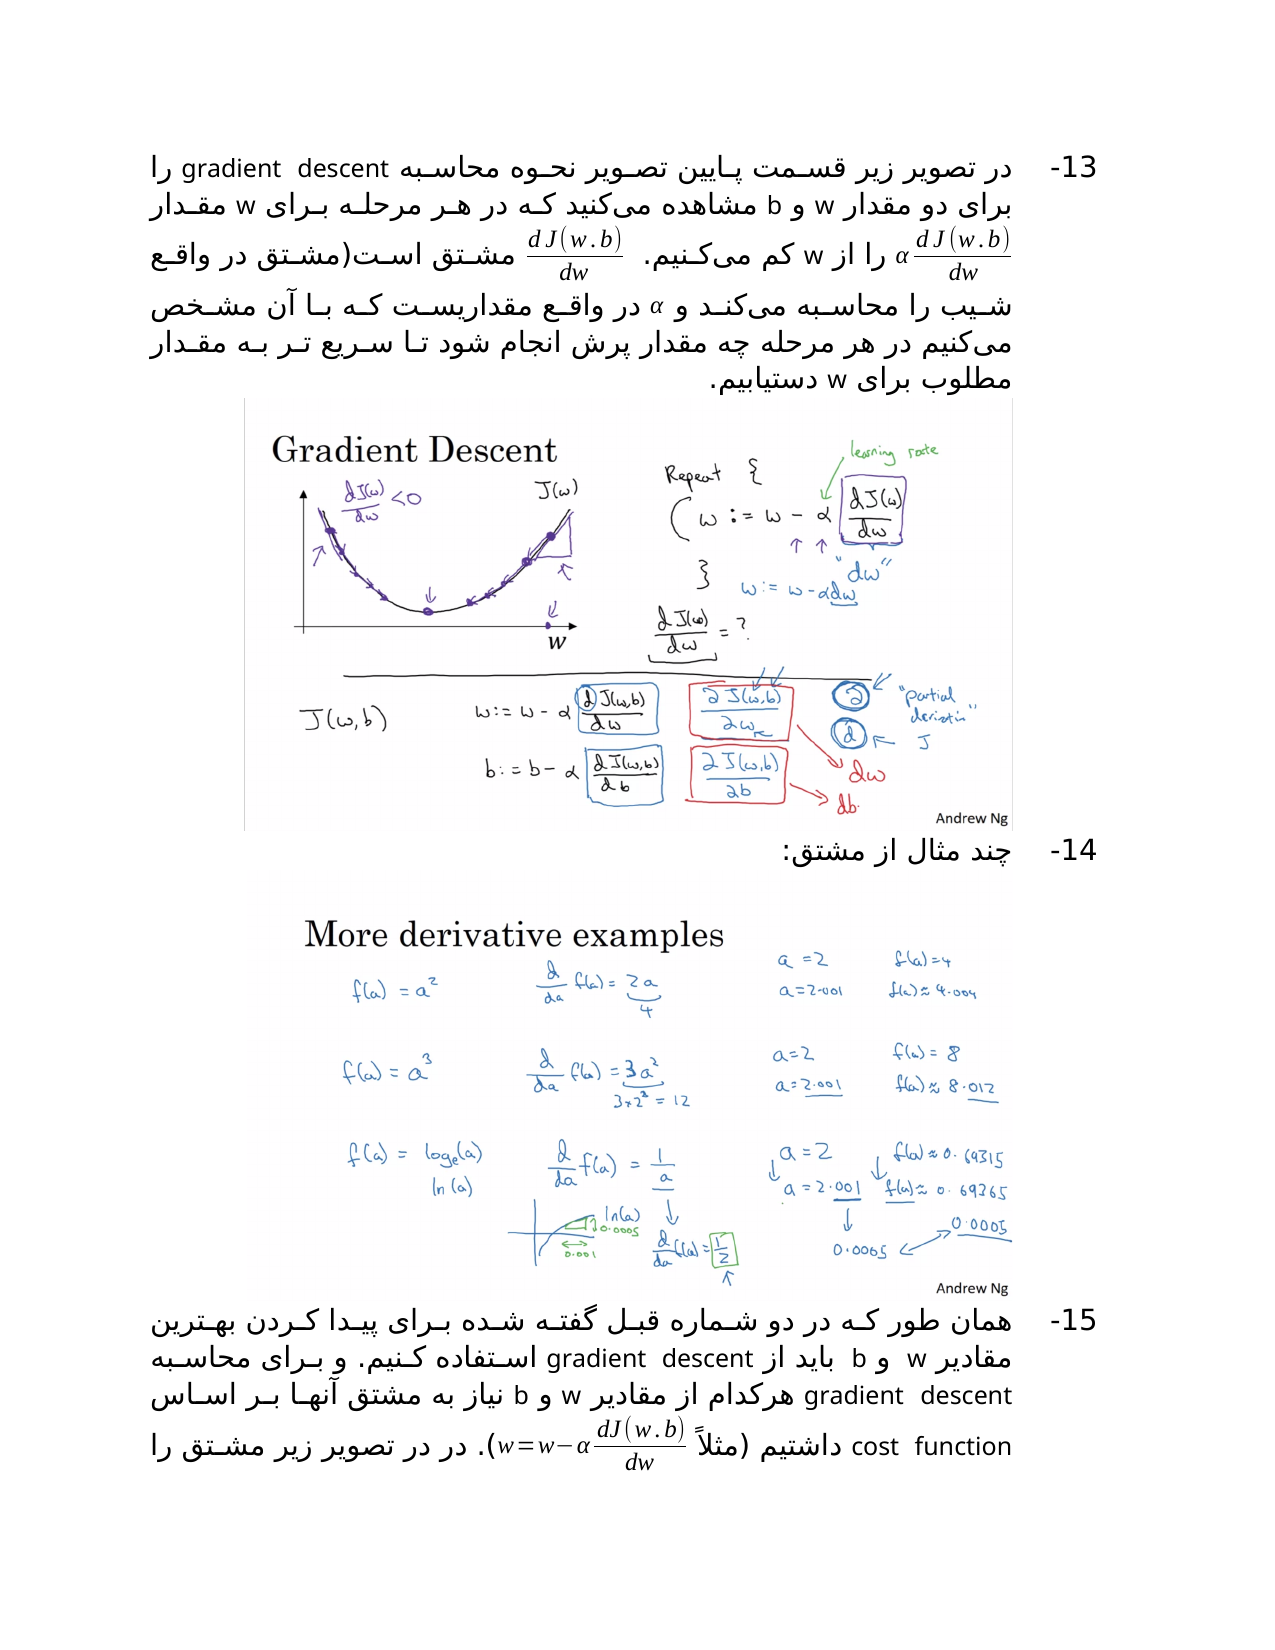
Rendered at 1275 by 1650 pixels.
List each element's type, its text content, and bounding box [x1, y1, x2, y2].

list چند مثال از مشتق: [150, 833, 1050, 867]
picture [244, 398, 1013, 831]
list در تصویر زیر قسمت پایین تصویر نحوه محاسبه gradient descent را برای دو مقدار w و b مشاهده می‌کنید که در هر مرحله برای w مقدار را از w کم می‌کنیم. مشتق است(مشتق در واقع شیب را محاسبه می‌کند و در واقع مقداریست که با آن مشخص می‌کنیم در هر مرحله چه مقدار پرش انجام شود تا سریع تر به مقدار مطلوب برای w دستیابیم. [150, 150, 1050, 396]
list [150, 1303, 1050, 1476]
picture [246, 870, 1013, 1301]
